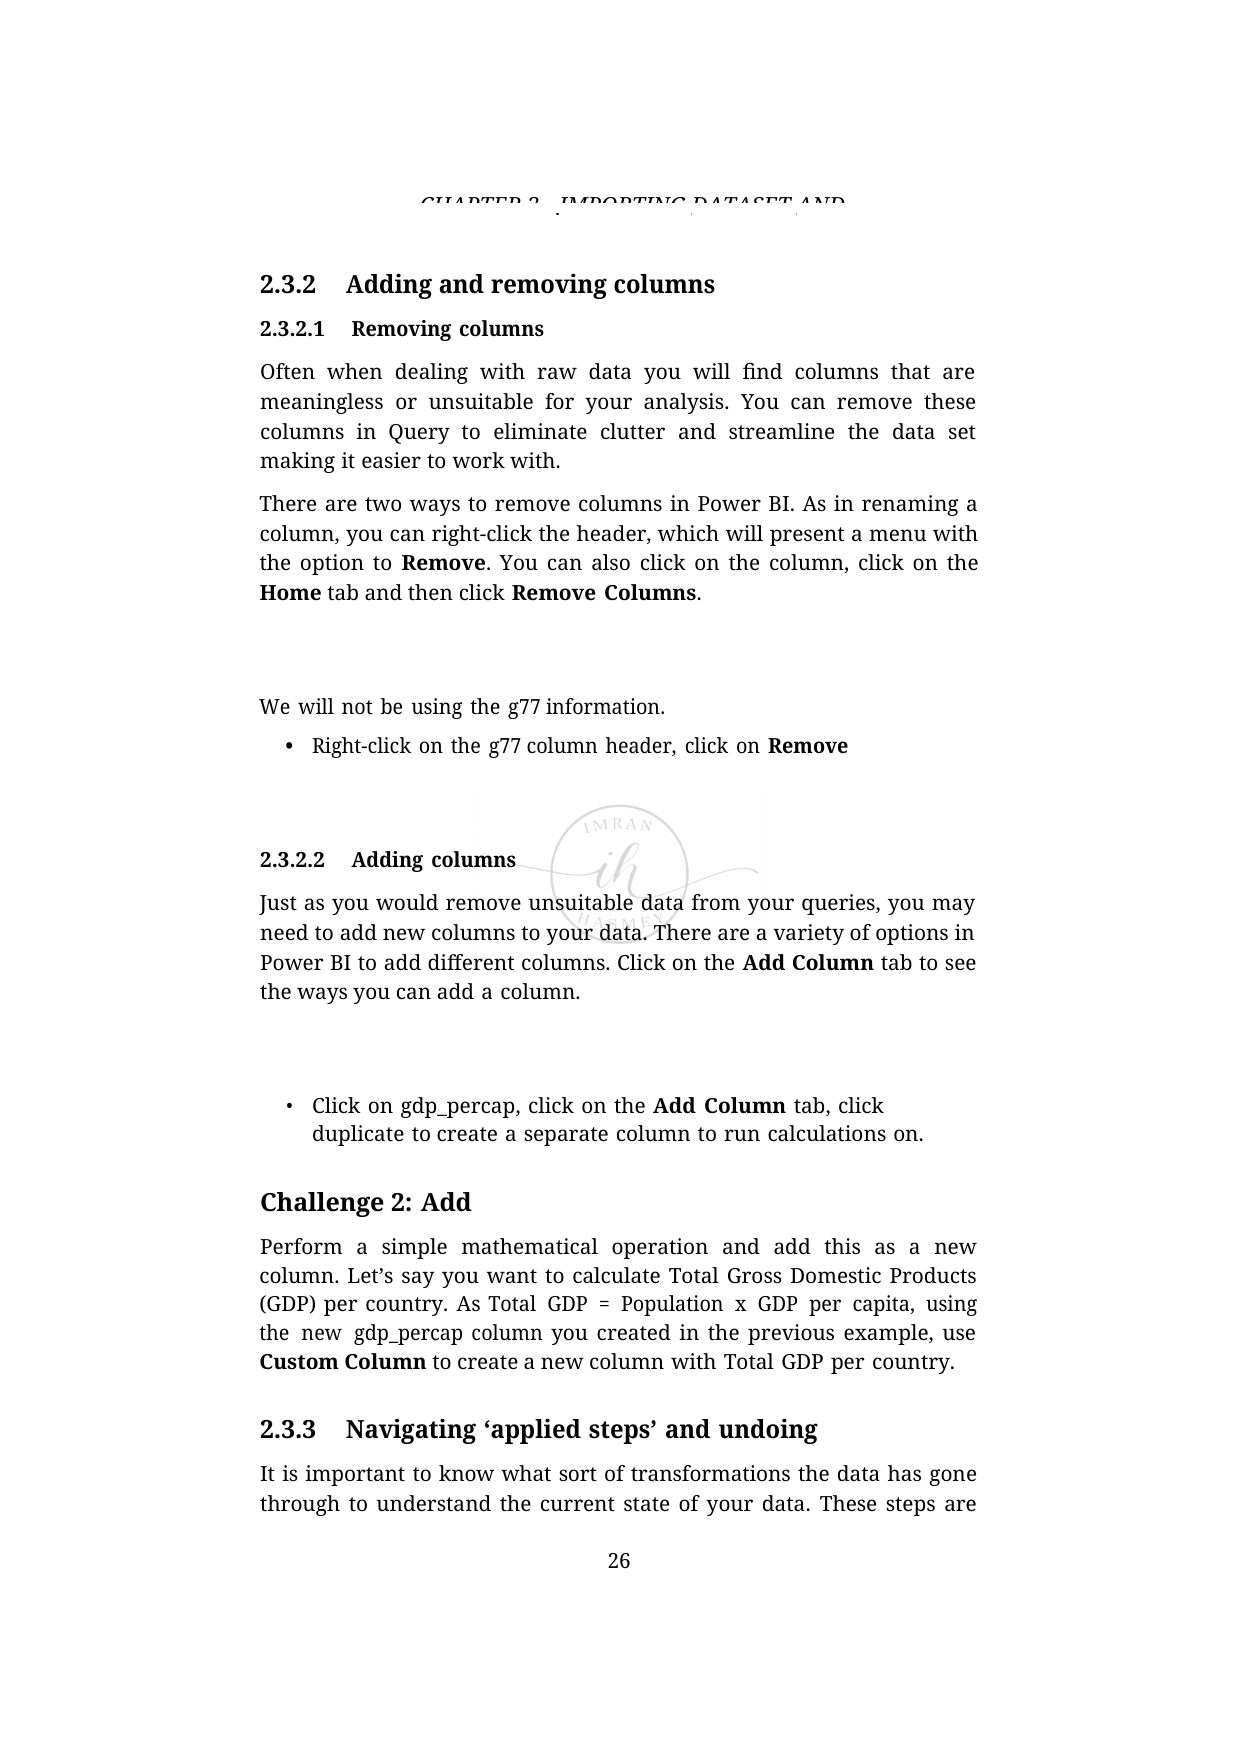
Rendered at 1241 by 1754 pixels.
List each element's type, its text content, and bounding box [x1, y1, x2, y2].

list Click on gdp_percap, click on the Add Column tab, click duplicate to create a separate column to run calculations on. [285, 1091, 976, 1148]
subtitle Challenge 2: Add [260, 1184, 1065, 1218]
text Just as you would remove unsuitable data from your queries, you may need to add new columns to your data. There are a variety of options in Power BI to add different columns. Click on the Add Column tab to see the ways you can add a column. [259, 888, 976, 1006]
subtitle Adding and removing columns [260, 266, 1065, 300]
subtitle Adding columns [260, 845, 1065, 873]
text Perform a simple mathematical operation and add this as a new column. Let’s say you want to calculate Total Gross Domestic Products (GDP) per country. As Total GDP = Population x GDP per capita, using the new gdp_percap column you created in the previous example, use Custom Column to create a new column with Total GDP per country. [259, 1232, 977, 1375]
text We will not be using the g77 information. [259, 692, 1065, 720]
text There are two ways to remove columns in Power BI. As in renaming a column, you can right-click the header, which will present a menu with the option to Remove. You can also click on the column, click on the Home tab and then click Remove Columns. [259, 489, 979, 607]
list Right-click on the g77 column header, click on Remove [285, 731, 1065, 759]
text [260, 1459, 977, 1517]
subtitle Navigating ‘applied steps’ and undoing [260, 1411, 1065, 1446]
text Often when dealing with raw data you will find columns that are meaningless or unsuitable for your analysis. You can remove these columns in Query to eliminate clutter and streamline the data set making it easier to work with. [260, 357, 976, 475]
subtitle Removing columns [260, 314, 1065, 342]
